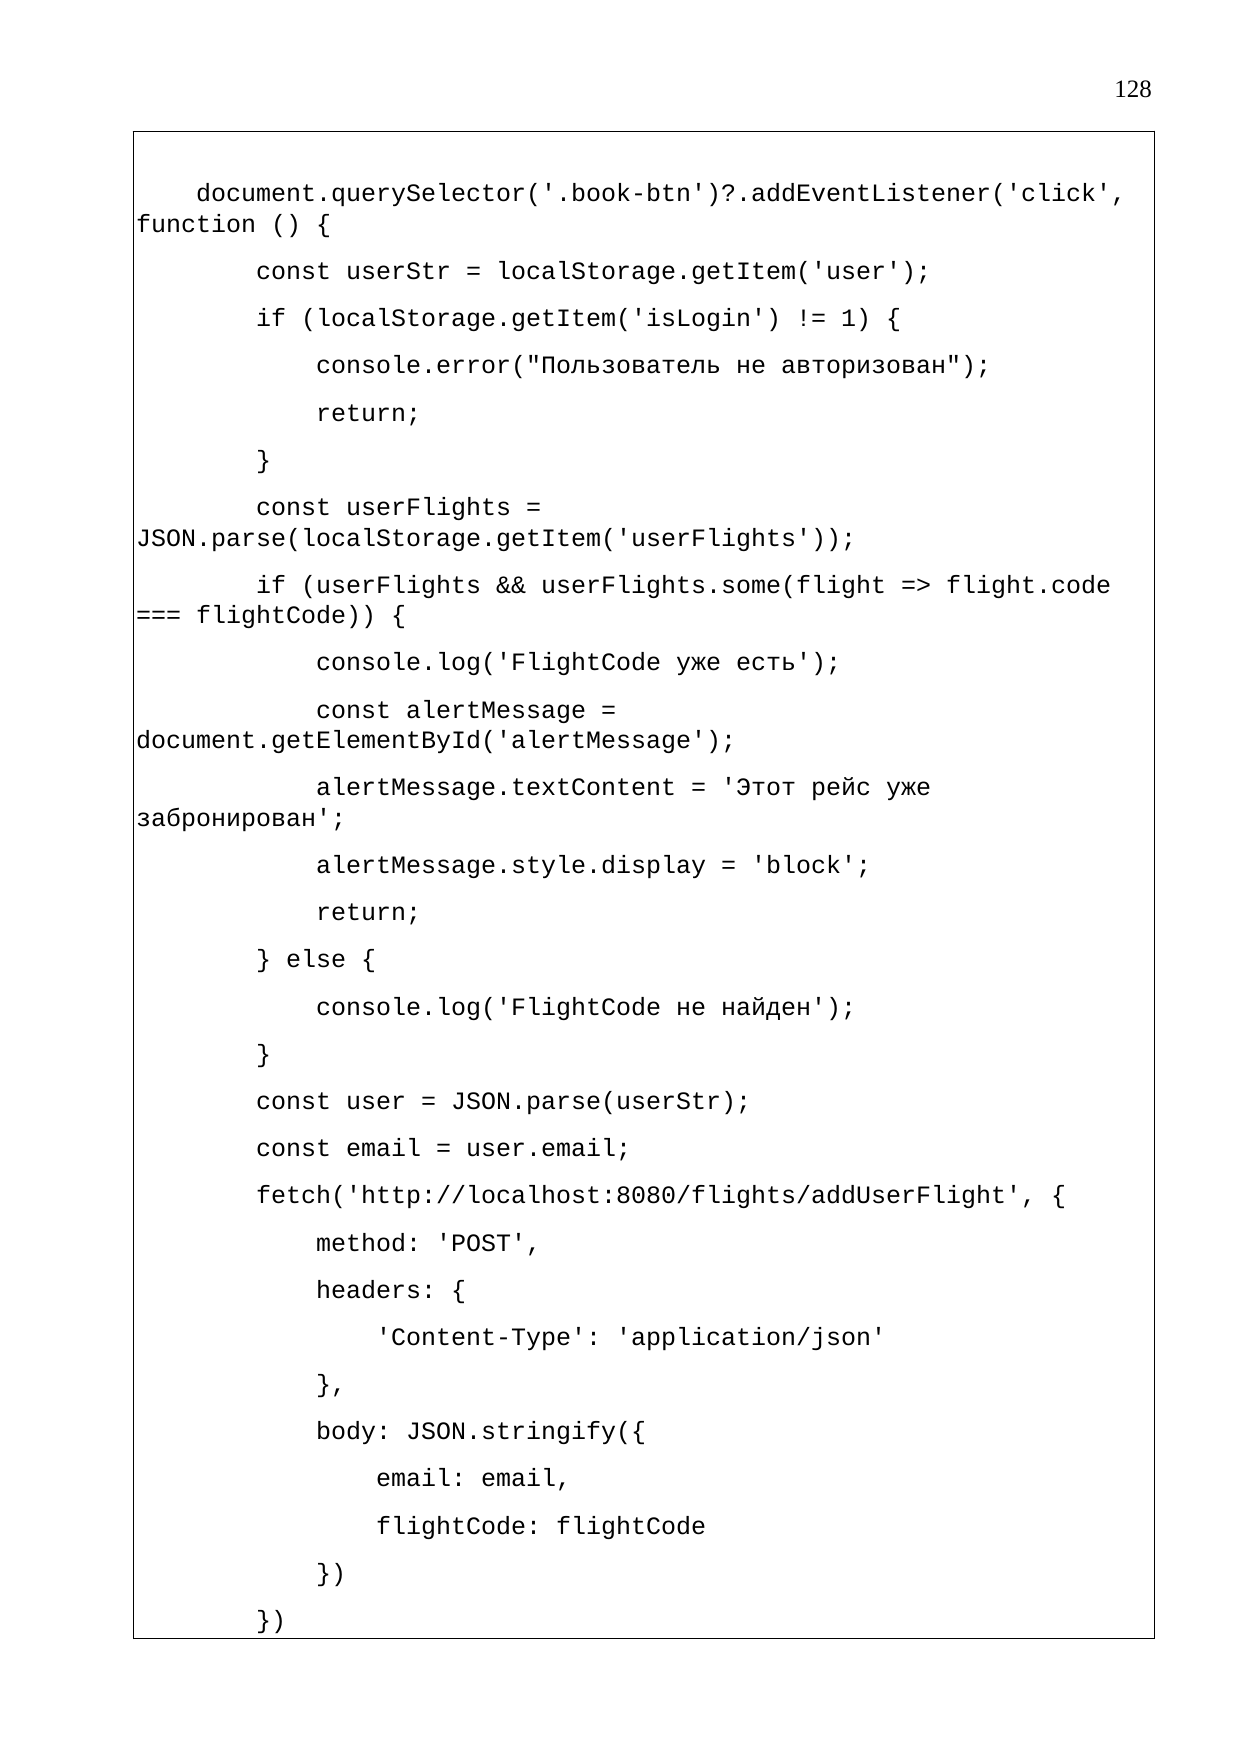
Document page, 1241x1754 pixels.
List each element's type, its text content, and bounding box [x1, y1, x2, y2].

text const userStr = localStorage.getItem('user'); [134, 256, 1154, 287]
text const alertMessage = document.getElementById('alertMessage'); [134, 694, 1154, 756]
text alertMessage.style.display = 'block'; [134, 849, 1154, 881]
text } [134, 1038, 1154, 1070]
text console.log('FlightCode уже есть'); [134, 647, 1154, 678]
text headers: { [134, 1274, 1154, 1306]
text } else { [134, 944, 1154, 975]
text method: 'POST', [134, 1227, 1154, 1258]
text }) [134, 1557, 1154, 1589]
text const userFlights = JSON.parse(localStorage.getItem('userFlights')); [134, 491, 1154, 553]
text }, [134, 1368, 1154, 1400]
text return; [134, 897, 1154, 928]
text const email = user.email; [134, 1133, 1154, 1164]
text }) [134, 1604, 1154, 1638]
text flightCode: flightCode [134, 1510, 1154, 1542]
text console.log('FlightCode не найден'); [134, 991, 1154, 1022]
text } [134, 444, 1154, 476]
text const user = JSON.parse(userStr); [134, 1085, 1154, 1117]
text document.querySelector('.book-btn')?.addEventListener('click', function () { [134, 178, 1154, 240]
text return; [134, 397, 1154, 428]
text fetch('http://localhost:8080/flights/addUserFlight', { [134, 1180, 1154, 1211]
text 'Content-Type': 'application/json' [134, 1321, 1154, 1353]
text if (localStorage.getItem('isLogin') != 1) { [134, 303, 1154, 334]
text console.error("Пользователь не авторизован"); [134, 350, 1154, 381]
text body: JSON.stringify({ [134, 1416, 1154, 1447]
text if (userFlights && userFlights.some(flight => flight.code === flightCode)) { [134, 569, 1154, 631]
text email: email, [134, 1463, 1154, 1494]
text alertMessage.textContent = 'Этот рейс уже забронирован'; [134, 772, 1154, 834]
